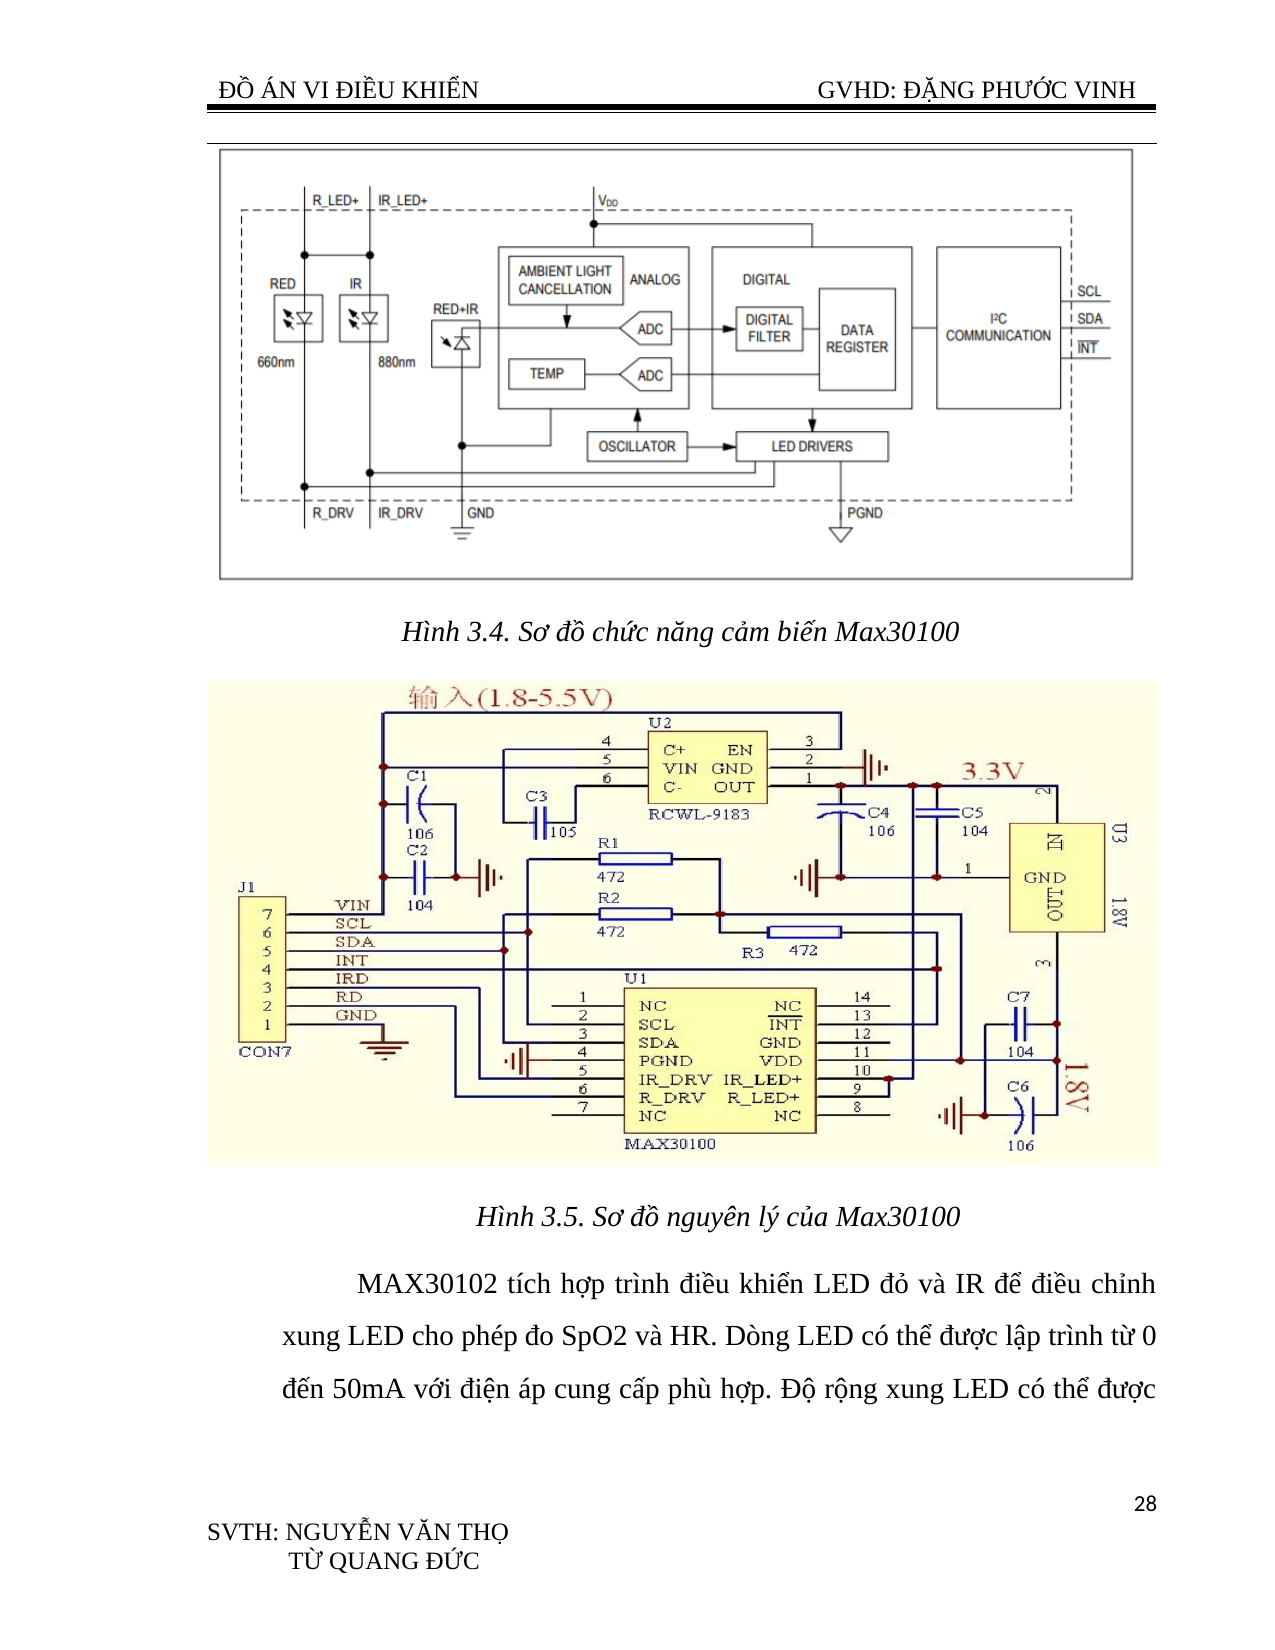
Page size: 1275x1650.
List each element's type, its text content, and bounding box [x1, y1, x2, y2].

text Hình 3.5. Sơ đồ nguyên lý của Max30100 [282, 1199, 1157, 1232]
picture [206, 680, 1157, 1169]
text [282, 1266, 1157, 1406]
picture [216, 144, 1148, 583]
text Hình 3.4. Sơ đồ chức năng cảm biến Max30100 [207, 614, 1157, 647]
